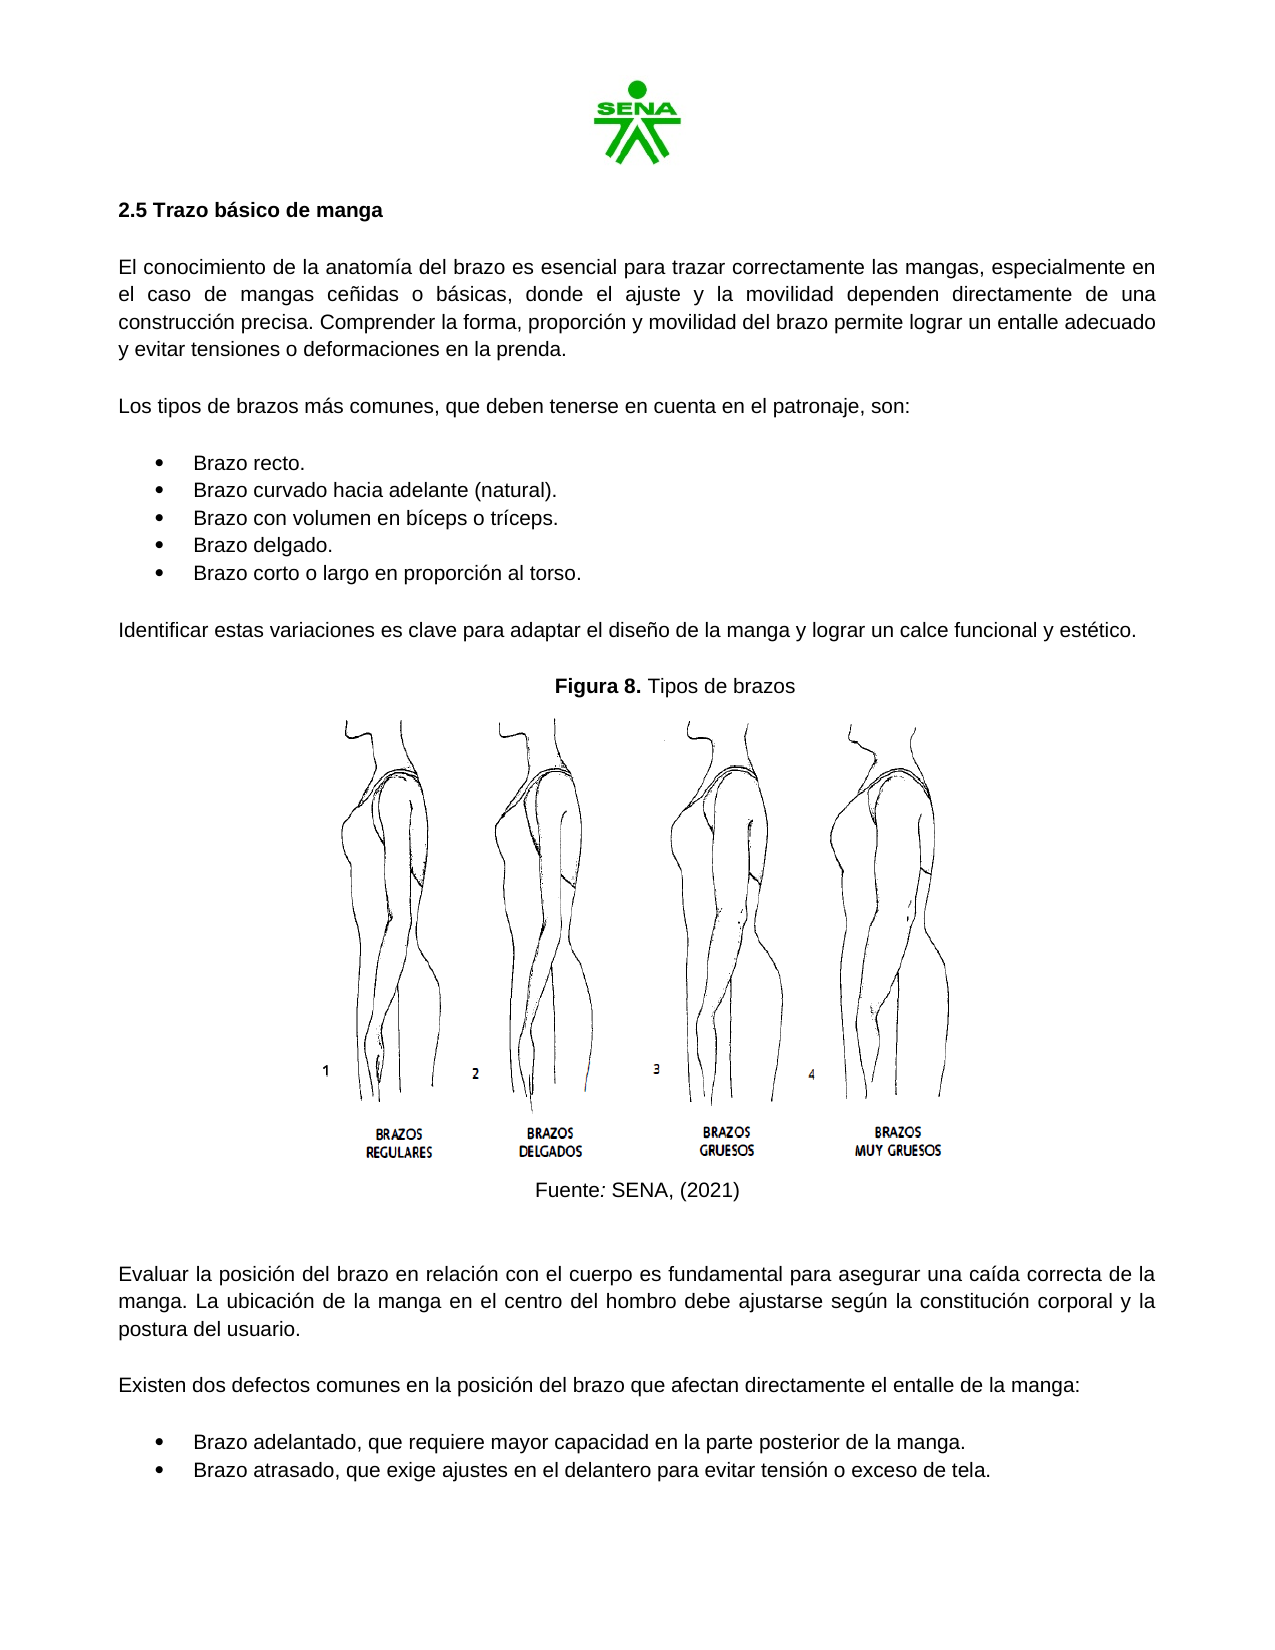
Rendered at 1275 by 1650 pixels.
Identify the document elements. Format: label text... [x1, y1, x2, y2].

list Brazo atrasado, que exige ajustes en el delantero para evitar tensión o exceso de tela. [156, 1458, 1157, 1482]
text Fuente: SENA, (2021) [118, 1177, 1157, 1201]
picture [588, 75, 687, 172]
list Brazo con volumen en bíceps o tríceps. [156, 506, 1157, 530]
text Evaluar la posición del brazo en relación con el cuerpo es fundamental para asegurar una caída correcta de la manga. La ubicación de la manga en el centro del hombro debe ajustarse según la constitución corporal y la postura del usuario. [118, 1262, 1157, 1341]
picture [310, 701, 965, 1174]
list Figura 8. Tipos de brazos [193, 674, 1157, 698]
list Brazo corto o largo en proporción al torso. [156, 561, 1157, 585]
list Brazo recto. [156, 450, 1157, 474]
subtitle 2.5 Trazo básico de manga [118, 198, 1157, 222]
list Brazo adelantado, que requiere mayor capacidad en la parte posterior de la manga. [156, 1430, 1157, 1454]
text Identificar estas variaciones es clave para adaptar el diseño de la manga y lograr un calce funcional y estético. [118, 618, 1157, 642]
text Los tipos de brazos más comunes, que deben tenerse en cuenta en el patronaje, son: [118, 394, 1157, 418]
list Brazo delgado. [156, 533, 1157, 557]
text Existen dos defectos comunes en la posición del brazo que afectan directamente el entalle de la manga: [118, 1373, 1157, 1397]
list Brazo curvado hacia adelante (natural). [156, 478, 1157, 502]
text El conocimiento de la anatomía del brazo es esencial para trazar correctamente las mangas, especialmente en el caso de mangas ceñidas o básicas, donde el ajuste y la movilidad dependen directamente de una construcción precisa. Comprender la forma, proporción y movilidad del brazo permite lograr un entalle adecuado y evitar tensiones o deformaciones en la prenda. [118, 254, 1157, 361]
